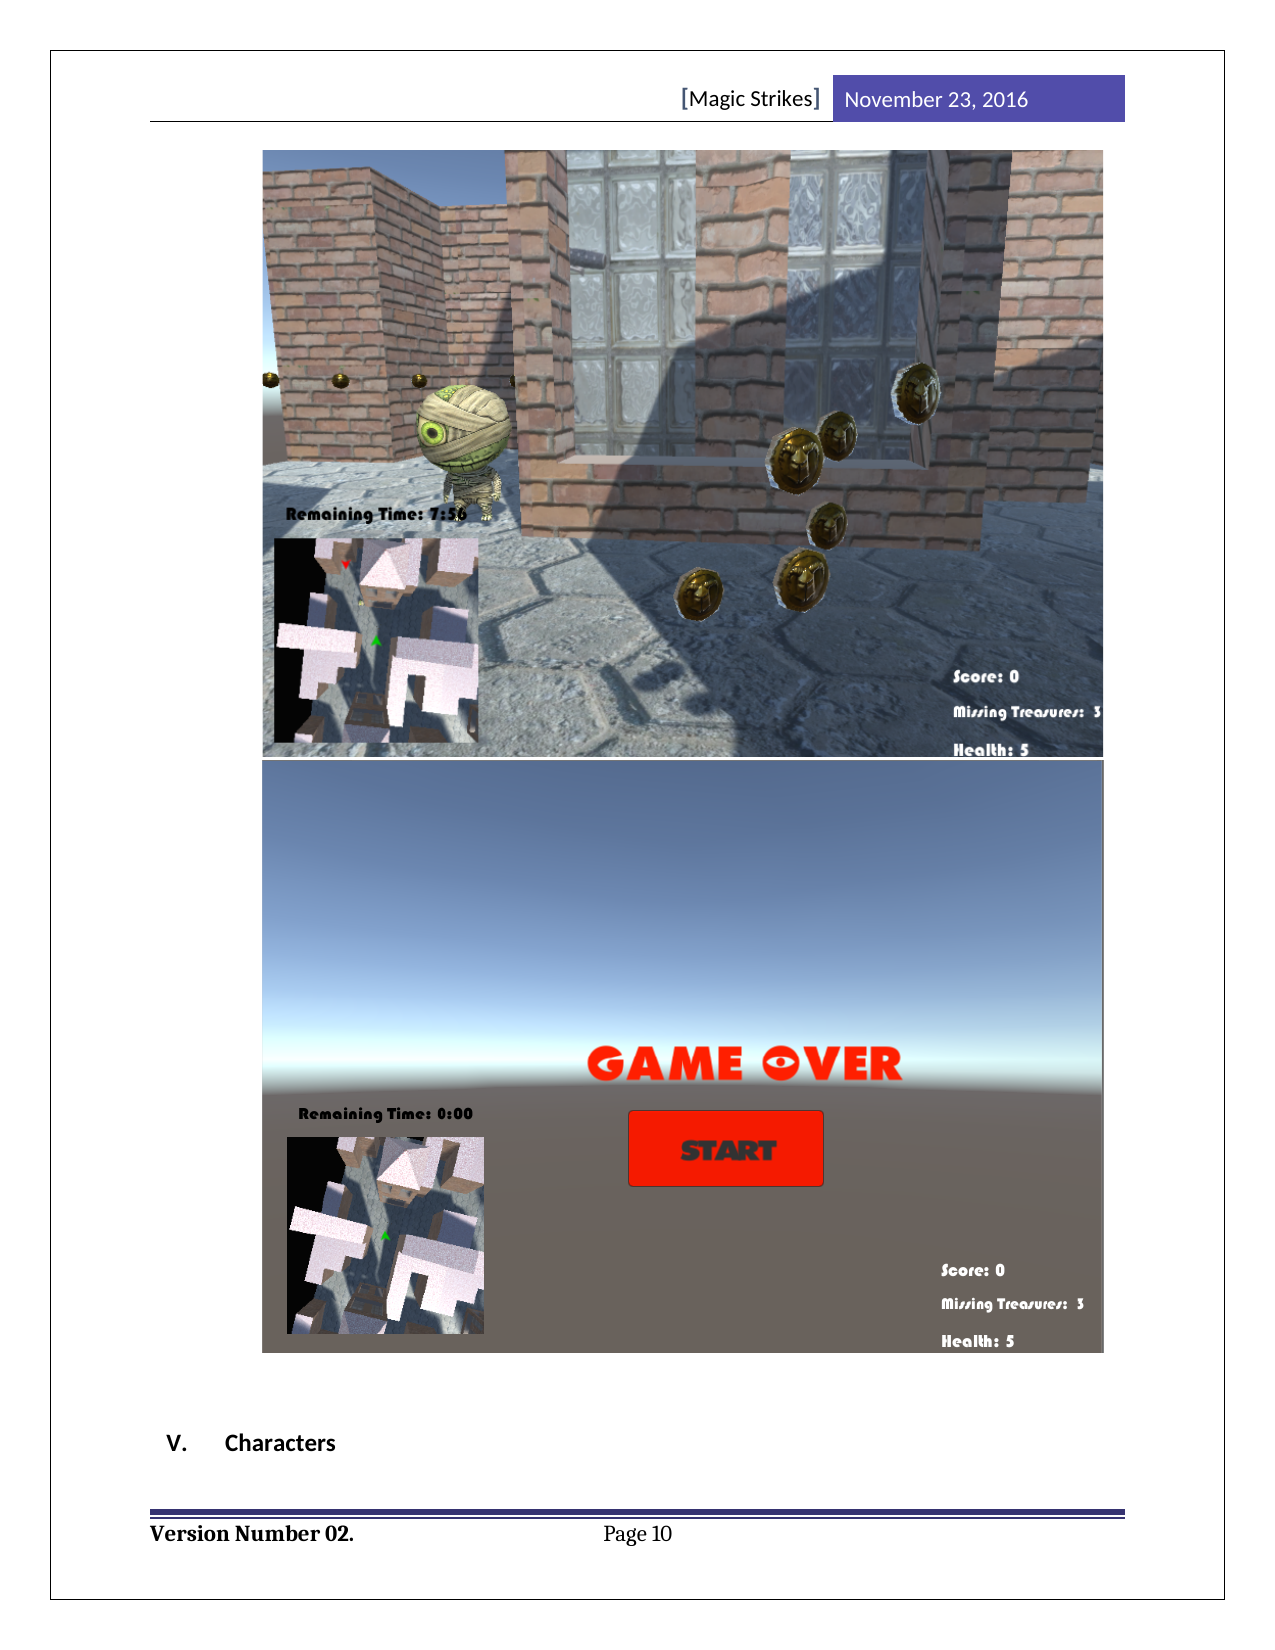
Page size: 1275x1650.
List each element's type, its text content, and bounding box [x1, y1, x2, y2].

picture [262, 150, 1104, 757]
list Characters [187, 1427, 1125, 1457]
picture [262, 760, 1104, 1353]
